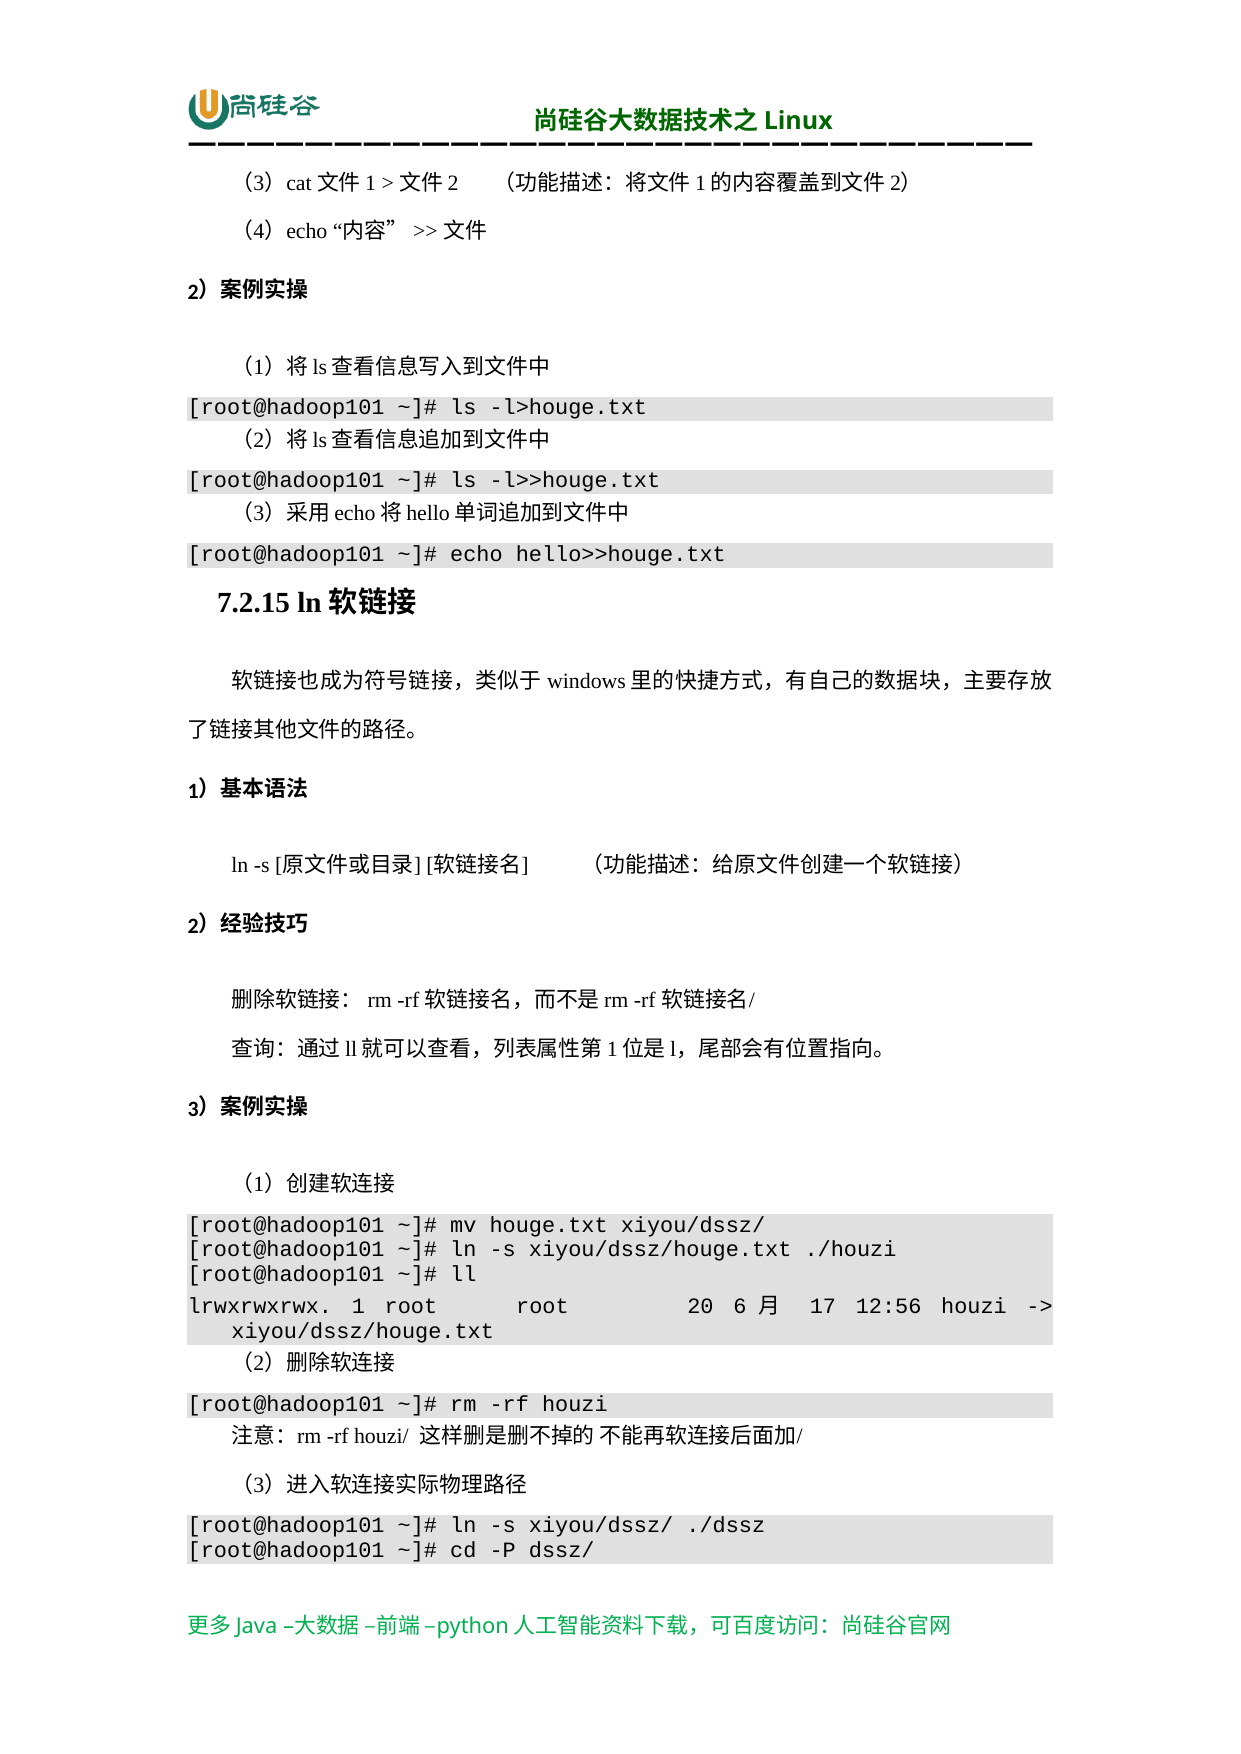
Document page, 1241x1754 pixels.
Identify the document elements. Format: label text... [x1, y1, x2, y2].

text 3）案例实操 [187, 1079, 1053, 1144]
text （1）创建软连接 [187, 1165, 1053, 1198]
subtitle 7.2.15 ln 软链接 [187, 568, 1053, 633]
text （2）删除软连接 [187, 1345, 1053, 1377]
text lrwxrwxrwx. 1 root root 20 6月 17 12:56 houzi -> xiyou/dssz/houge.txt [187, 1288, 1053, 1345]
text [root@hadoop101 ~]# echo hello>>houge.txt [187, 543, 1053, 568]
text [root@hadoop101 ~]# cd -P dssz/ [187, 1539, 1053, 1564]
text 删除软链接： rm -rf 软链接名，而不是rm -rf 软链接名/ [187, 982, 1053, 1014]
text 2）案例实操 [187, 261, 1053, 326]
text （3）进入软连接实际物理路径 [187, 1466, 1053, 1499]
text （3）采用echo将hello单词追加到文件中 [187, 494, 1053, 527]
text （2）将ls查看信息追加到文件中 [187, 421, 1053, 454]
text [root@hadoop101 ~]# rm -rf houzi [187, 1393, 1053, 1418]
picture [187, 88, 320, 130]
text [root@hadoop101 ~]# ls -l>houge.txt [187, 397, 1053, 421]
text [root@hadoop101 ~]# mv houge.txt xiyou/dssz/ [187, 1214, 1053, 1238]
text （1）将ls查看信息写入到文件中 [187, 348, 1053, 381]
text 2）经验技巧 [187, 895, 1053, 960]
text ln -s [原文件或目录] [软链接名] （功能描述：给原文件创建一个软链接） [187, 847, 1053, 879]
text （3）cat 文件1 > 文件2 （功能描述：将文件1的内容覆盖到文件2） [231, 165, 1053, 197]
text [root@hadoop101 ~]# ls -l>>houge.txt [187, 470, 1053, 494]
text （4）echo “内容” >> 文件 [231, 213, 1053, 246]
text 查询：通过ll就可以查看，列表属性第1位是l，尾部会有位置指向。 [187, 1030, 1053, 1063]
text 注意：rm -rf houzi/ 这样删是删不掉的 不能再软连接后面加/ [187, 1418, 1053, 1451]
text [root@hadoop101 ~]# ln -s xiyou/dssz/houge.txt ./houzi [187, 1238, 1053, 1263]
text [root@hadoop101 ~]# ln -s xiyou/dssz/ ./dssz [187, 1515, 1053, 1539]
text [root@hadoop101 ~]# ll [187, 1263, 1053, 1288]
text 软链接也成为符号链接，类似于windows里的快捷方式，有自己的数据块，主要存放了链接其他文件的路径。 [187, 663, 1053, 744]
text 1）基本语法 [187, 760, 1053, 825]
